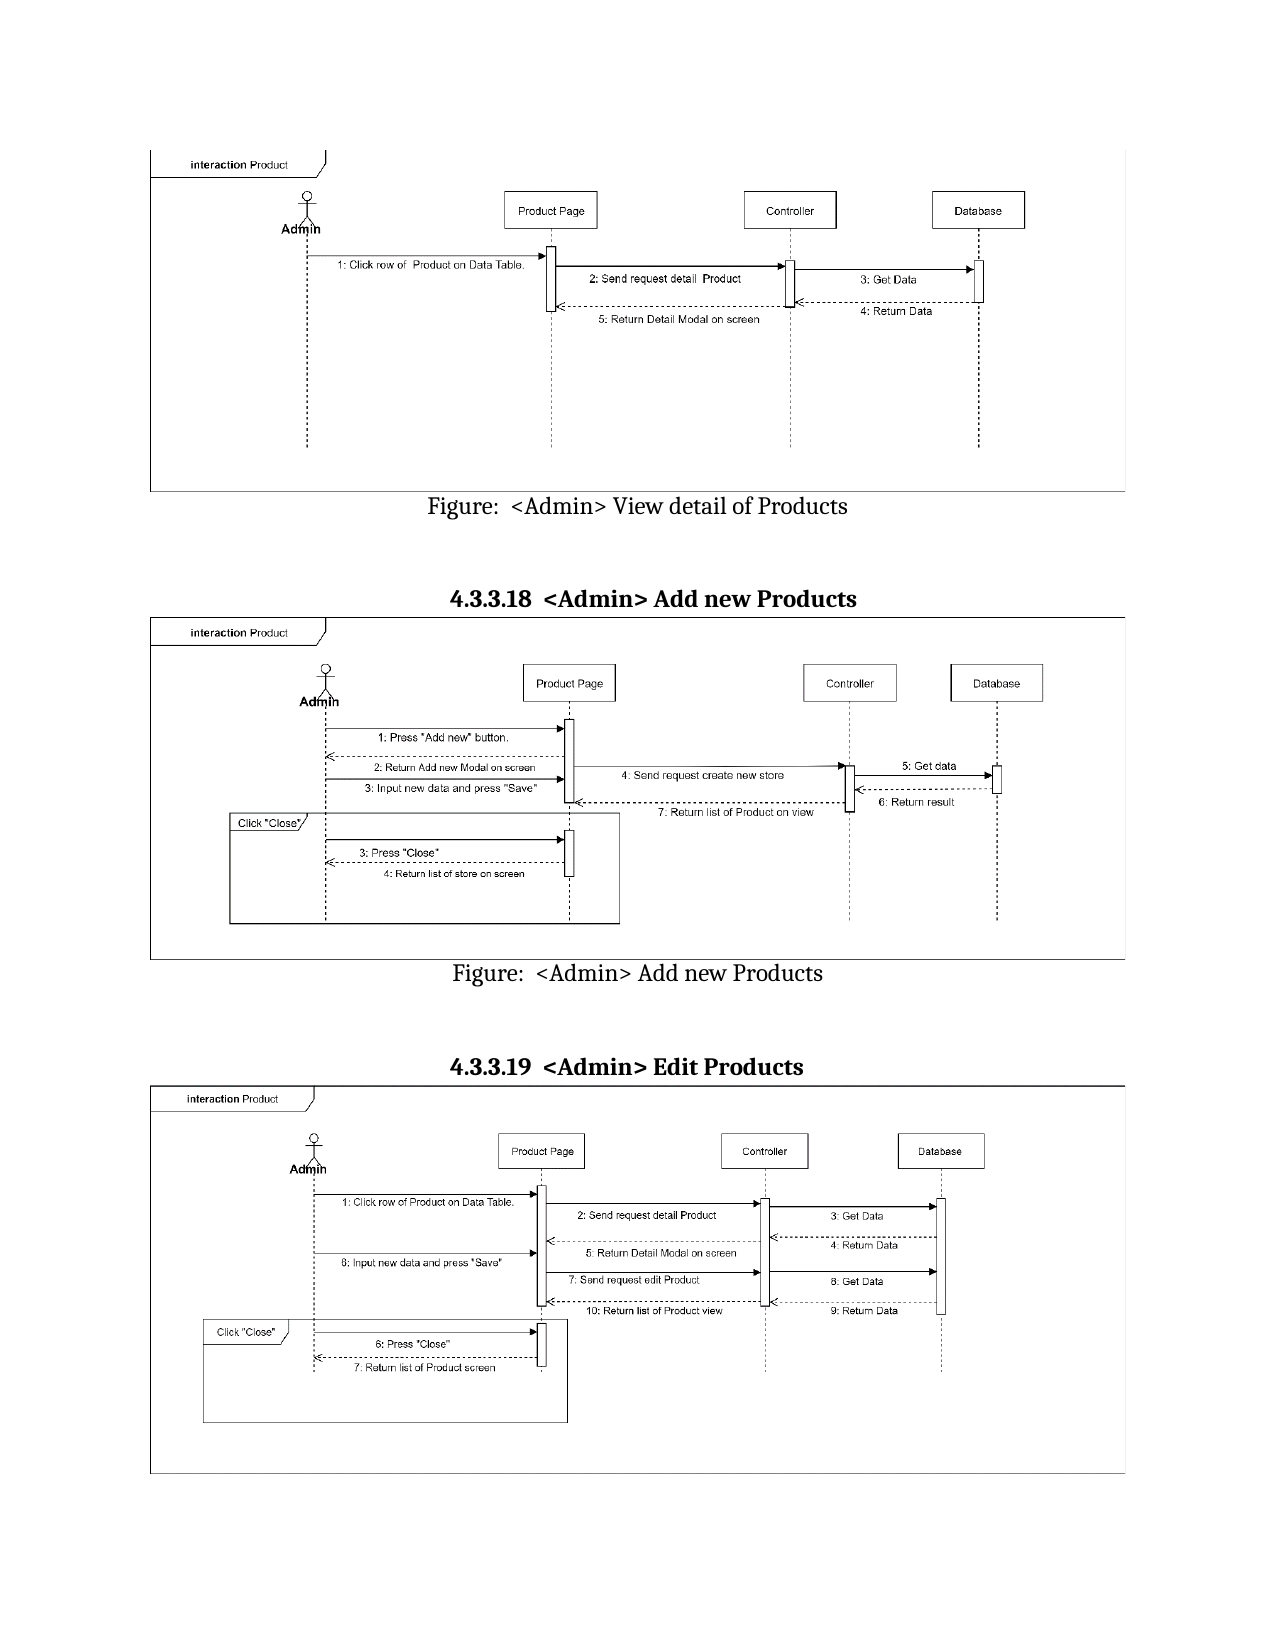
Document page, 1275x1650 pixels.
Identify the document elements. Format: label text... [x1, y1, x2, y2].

text Figure: <Admin> View detail of Products [150, 492, 1125, 520]
picture [150, 617, 1125, 960]
picture [150, 1085, 1125, 1474]
picture [150, 150, 1125, 492]
text 4.3.3.19 <Admin> Edit Products [375, 1053, 1125, 1081]
text 4.3.3.18 <Admin> Add new Products [375, 585, 1125, 614]
text Figure: <Admin> Add new Products [150, 960, 1125, 988]
